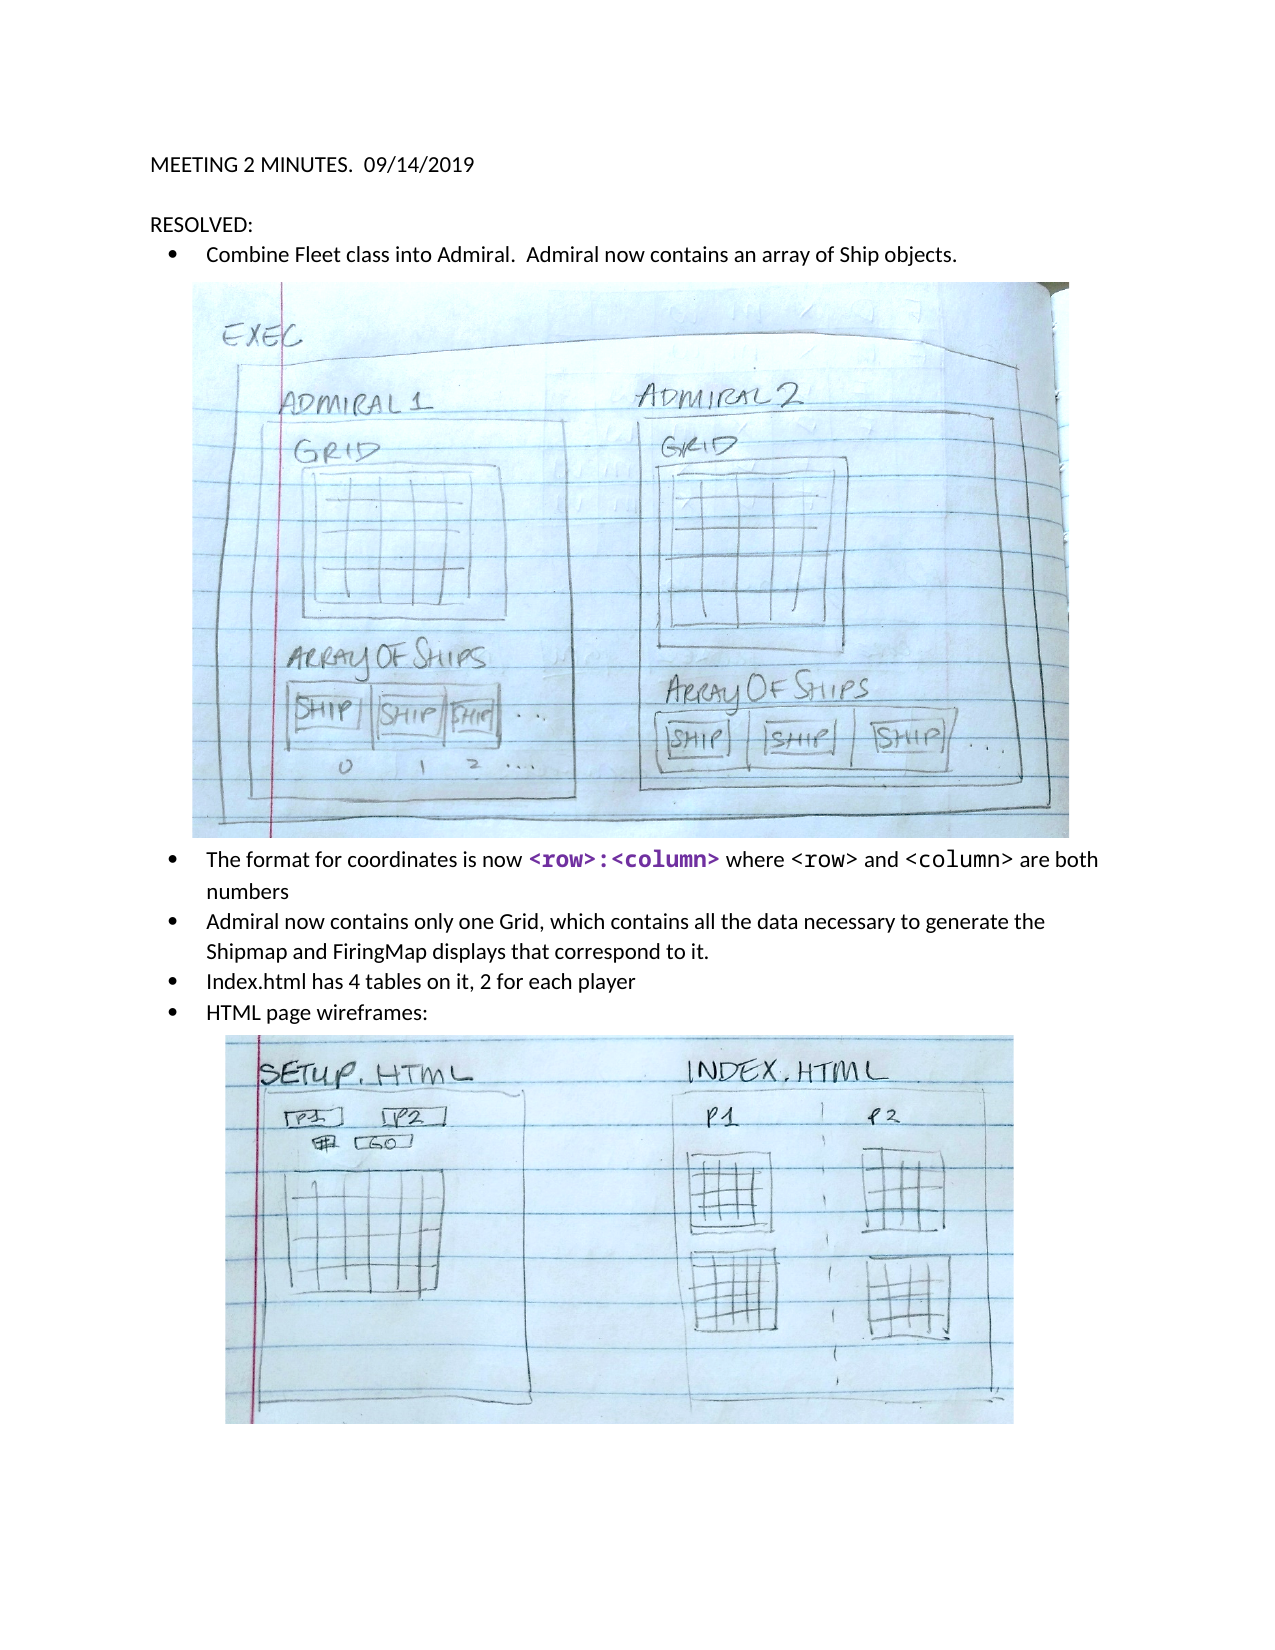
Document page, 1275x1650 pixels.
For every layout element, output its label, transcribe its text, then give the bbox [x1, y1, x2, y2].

picture [225, 1035, 1014, 1424]
text RESOLVED: [150, 210, 1125, 238]
text MEETING 2 MINUTES. 09/14/2019 [150, 150, 1125, 178]
list HTML page wireframes: [169, 998, 1125, 1026]
list Combine Fleet class into Admiral. Admiral now contains an array of Ship objects. [169, 241, 1125, 269]
list Index.html has 4 tables on it, 2 for each player [169, 967, 1125, 995]
picture [192, 282, 1070, 838]
list Admiral now contains only one Grid, which contains all the data necessary to generate the Shipmap and FiringMap displays that correspond to it. [169, 907, 1125, 965]
